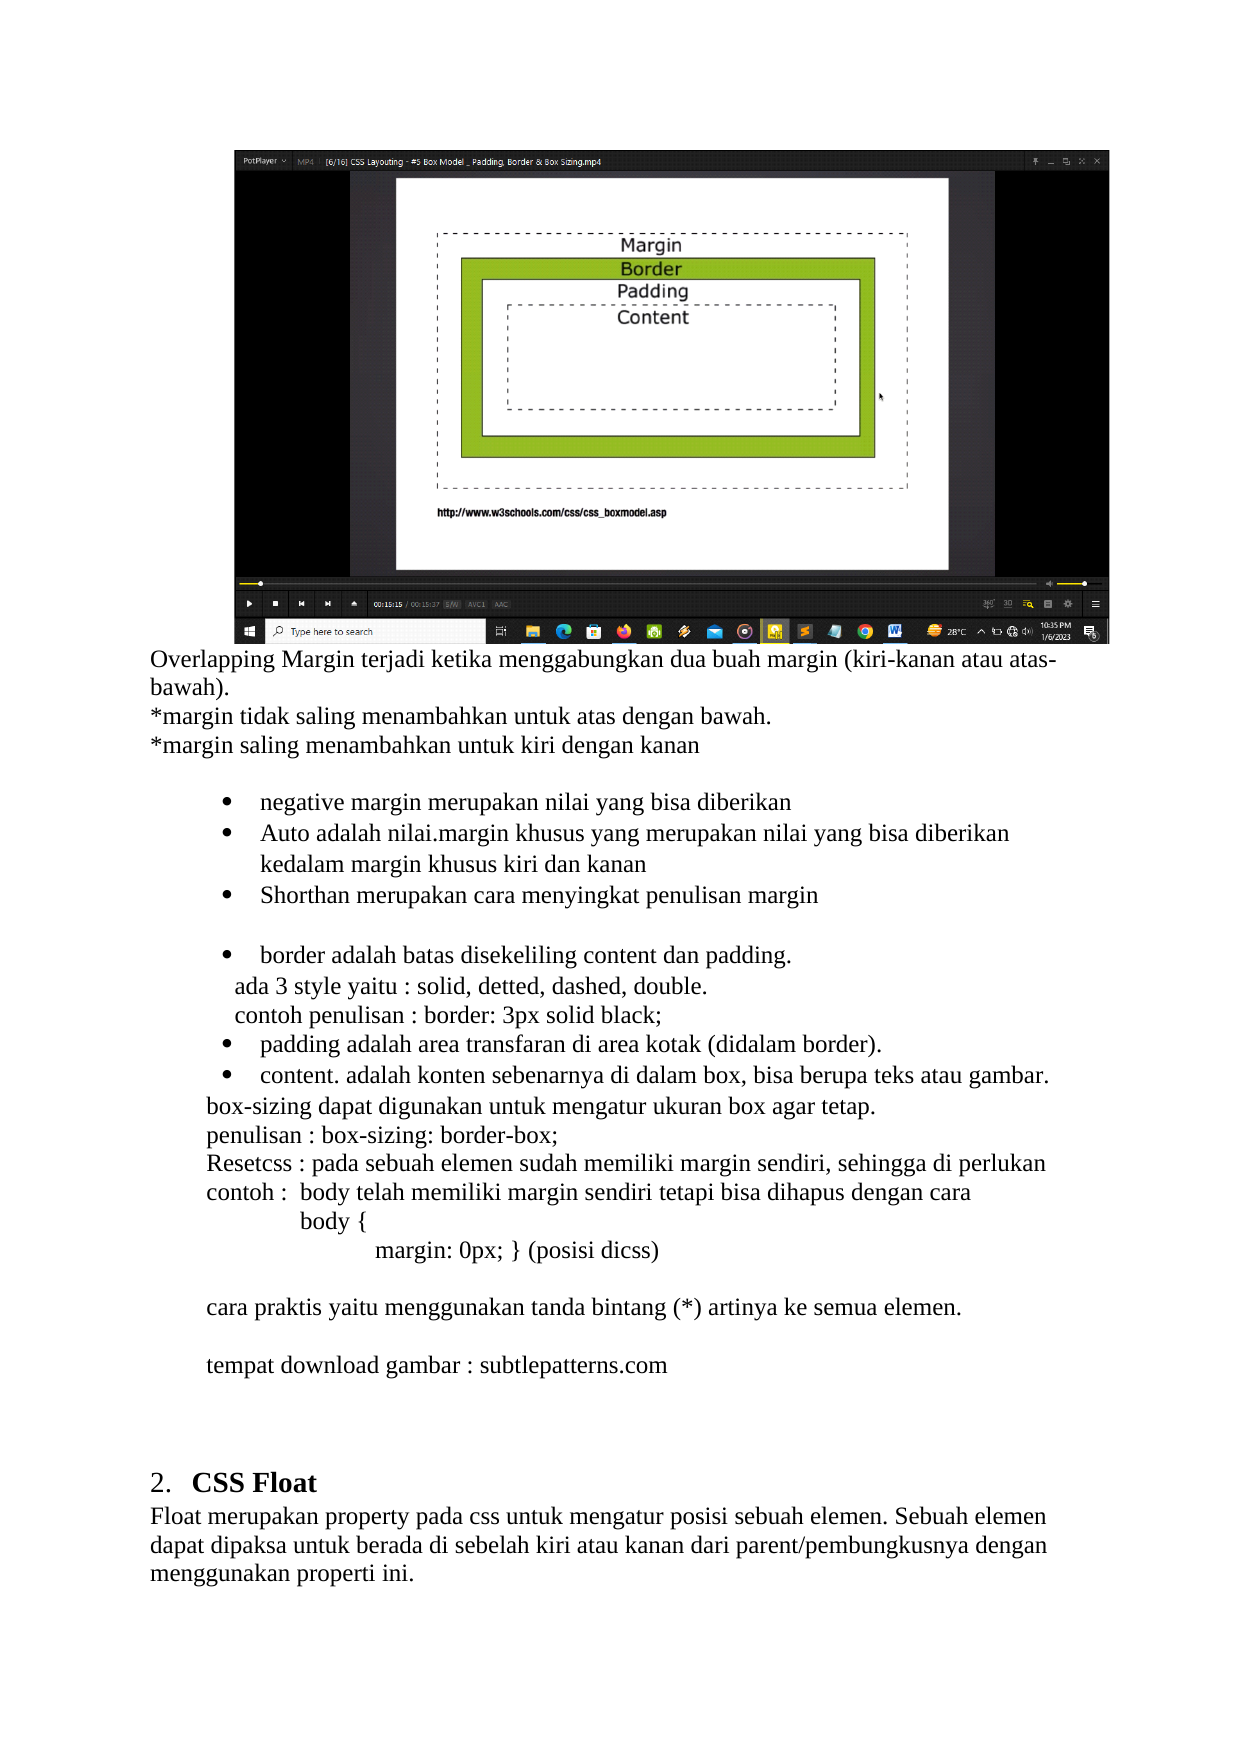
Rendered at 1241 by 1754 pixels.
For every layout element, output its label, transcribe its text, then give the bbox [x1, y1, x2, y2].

subtitle CSS Float [150, 1465, 1090, 1498]
text contoh penulisan : border: 3px solid black; [234, 1000, 1090, 1029]
text *margin tidak saling menambahkan untuk atas dengan bawah. [150, 701, 1090, 730]
text cara praktis yaitu menggunakan tanda bintang (*) artinya ke semua elemen. [206, 1292, 1090, 1321]
text penulisan : box-sizing: border-box; [206, 1120, 1090, 1148]
text margin: 0px; } (posisi dicss) [206, 1235, 1090, 1263]
subtitle border adalah batas disekeliling content dan padding. [223, 940, 1090, 969]
subtitle Shorthan merupakan cara menyingkat penulisan margin [223, 881, 1090, 909]
text box-sizing dapat digunakan untuk mengatur ukuran box agar tetap. [206, 1091, 1090, 1120]
subtitle content. adalah konten sebenarnya di dalam box, bisa berupa teks atau gambar. [223, 1060, 1090, 1089]
text body { [206, 1206, 1090, 1235]
text Resetcss : pada sebuah elemen sudah memiliki margin sendiri, sehingga di perlukan [206, 1148, 1090, 1177]
picture [234, 150, 1110, 644]
text *margin saling menambahkan untuk kiri dengan kanan [150, 730, 1090, 759]
text tempat download gambar : subtlepatterns.com [206, 1350, 1090, 1378]
subtitle padding adalah area transfaran di area kotak (didalam border). [223, 1029, 1090, 1058]
subtitle negative margin merupakan nilai yang bisa diberikan [223, 787, 1090, 816]
subtitle Auto adalah nilai.margin khusus yang merupakan nilai yang bisa diberikan kedalam margin khusus kiri dan kanan [223, 818, 1090, 878]
text Overlapping Margin terjadi ketika menggabungkan dua buah margin (kiri-kanan atau atas-bawah). [150, 644, 1090, 701]
text ada 3 style yaitu : solid, detted, dashed, double. [234, 971, 1090, 1000]
text Float merupakan property pada css untuk mengatur posisi sebuah elemen. Sebuah elemen dapat dipaksa untuk berada di sebelah kiri atau kanan dari parent/pembungkusnya dengan menggunakan properti ini. [150, 1501, 1090, 1587]
text contoh : body telah memiliki margin sendiri tetapi bisa dihapus dengan cara [206, 1177, 1090, 1206]
